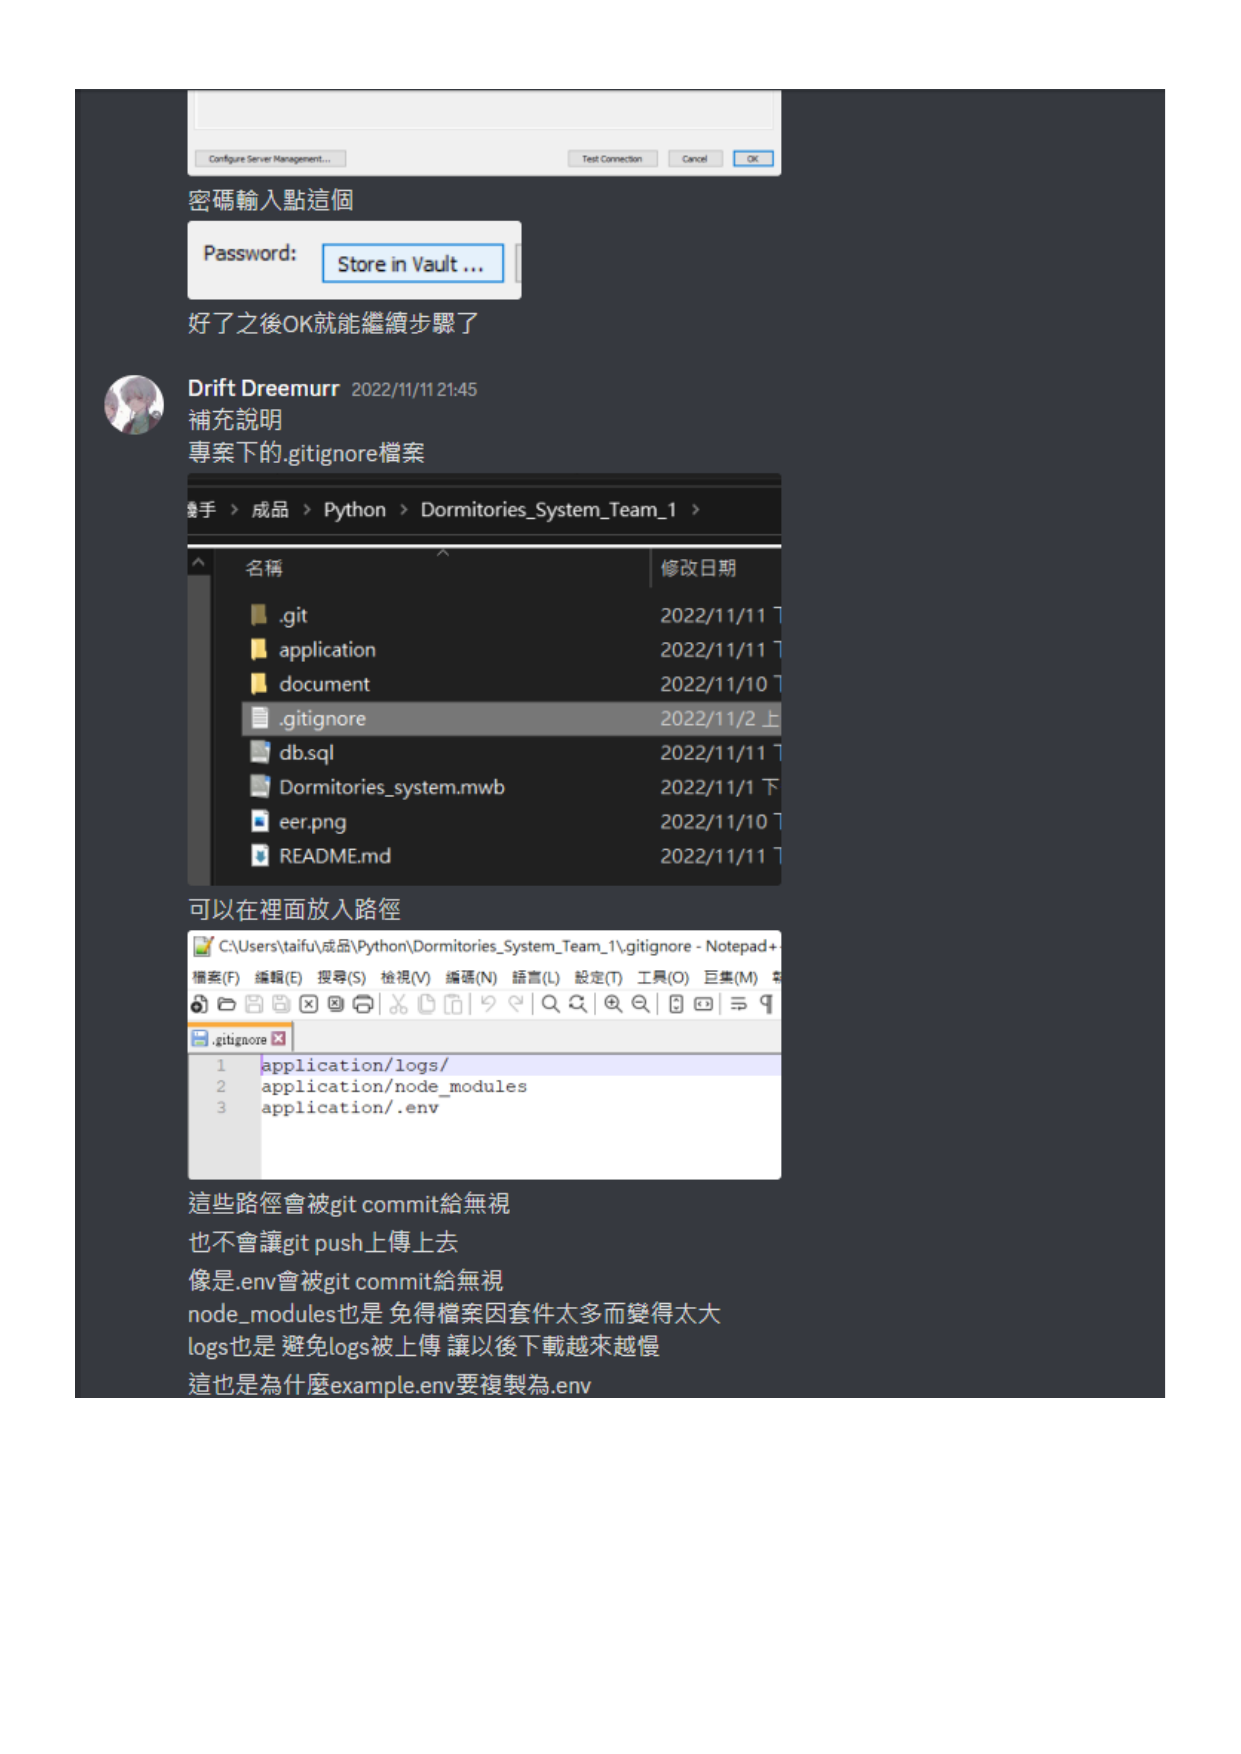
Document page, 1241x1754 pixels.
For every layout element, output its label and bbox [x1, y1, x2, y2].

picture [75, 89, 1166, 1398]
